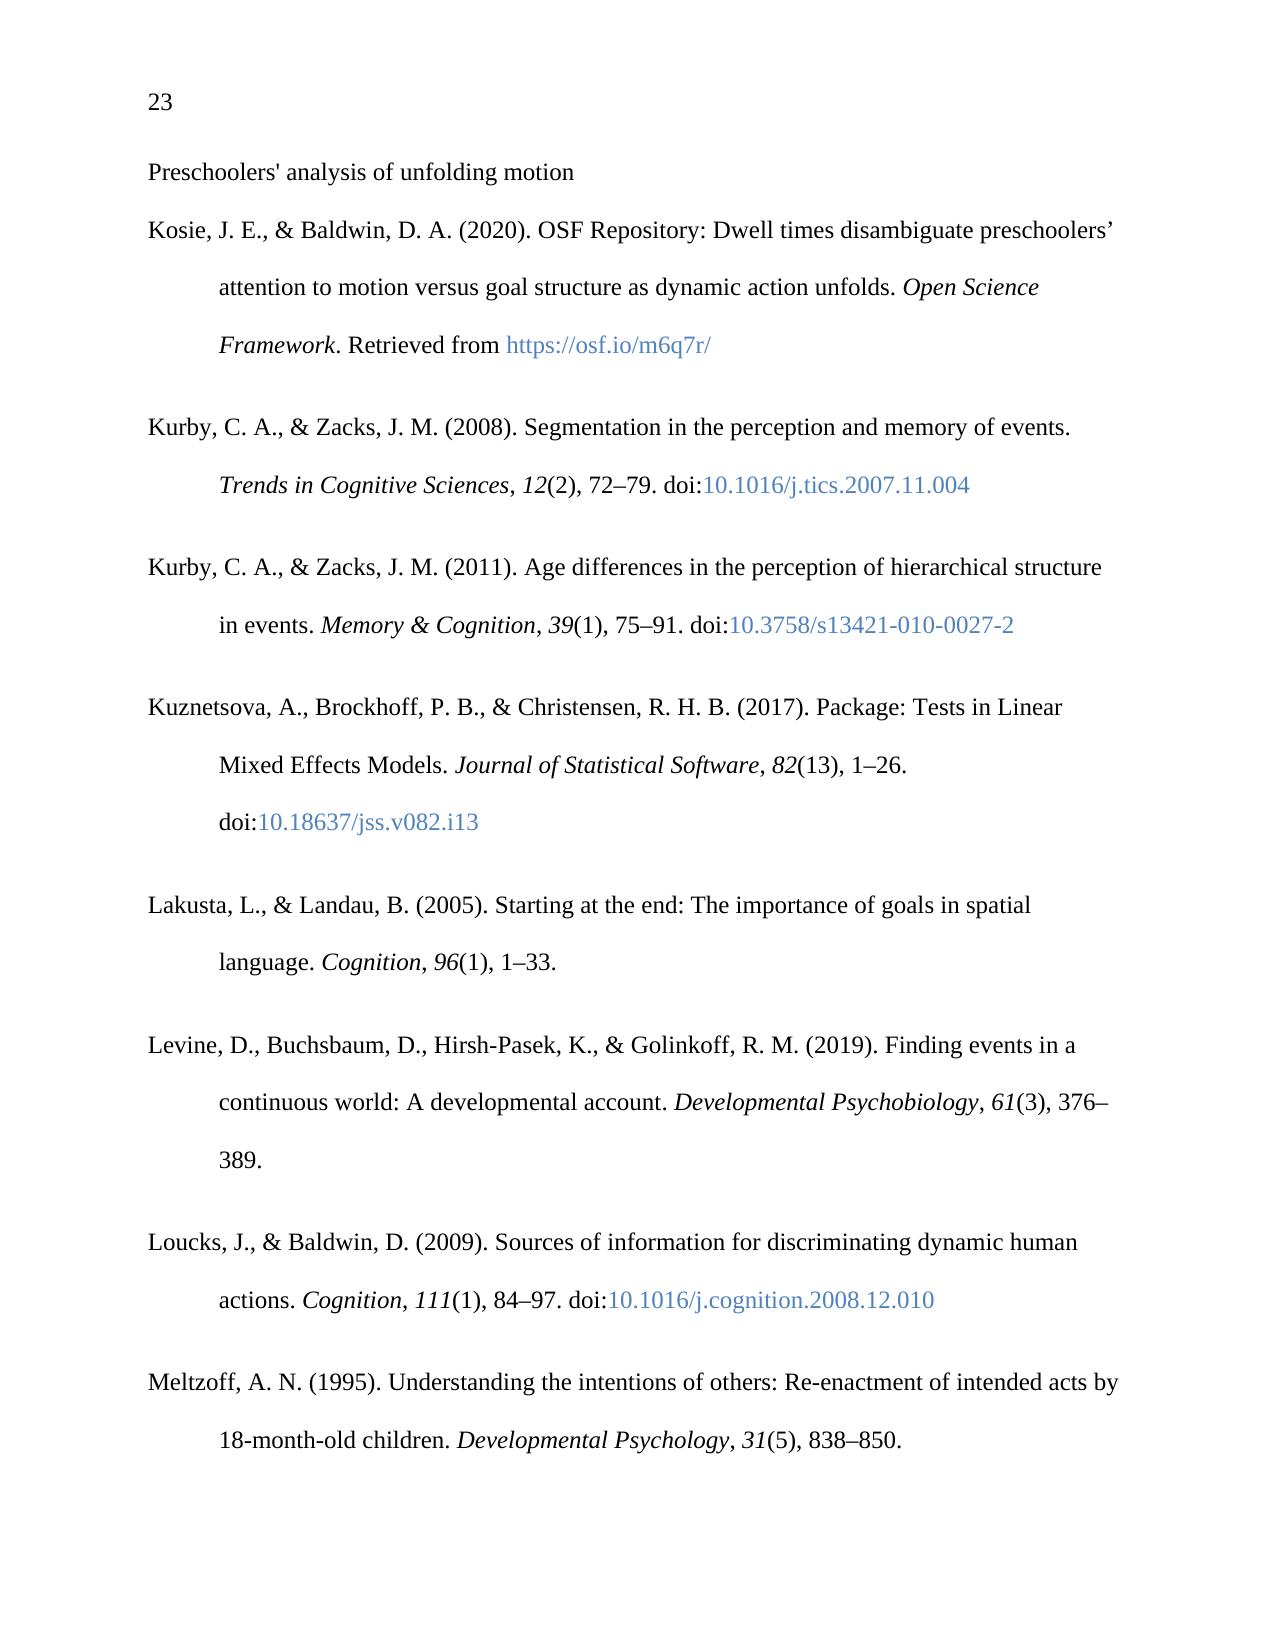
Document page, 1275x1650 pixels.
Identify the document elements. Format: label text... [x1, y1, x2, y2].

text Lakusta, L., & Landau, B. (2005). Starting at the end: The importance of goals in spatial language. Cognition, 96(1), 1–33. [148, 890, 1127, 976]
text Loucks, J., & Baldwin, D. (2009). Sources of information for discriminating dynamic human actions. Cognition, 111(1), 84–97. doi:10.1016/j.cognition.2008.12.010 [148, 1227, 1127, 1314]
text Kurby, C. A., & Zacks, J. M. (2008). Segmentation in the perception and memory of events. Trends in Cognitive Sciences, 12(2), 72–79. doi:10.1016/j.tics.2007.11.004 [148, 412, 1127, 499]
text Kurby, C. A., & Zacks, J. M. (2011). Age differences in the perception of hierarchical structure in events. Memory & Cognition, 39(1), 75–91. doi:10.3758/s13421-010-0027-2 [148, 552, 1127, 639]
text Kosie, J. E., & Baldwin, D. A. (2020). OSF Repository: Dwell times disambiguate preschoolers’ attention to motion versus goal structure as dynamic action unfolds. Open Science Framework. Retrieved from https://osf.io/m6q7r/ [148, 215, 1127, 359]
text Levine, D., Buchsbaum, D., Hirsh-Pasek, K., & Golinkoff, R. M. (2019). Finding events in a continuous world: A developmental account. Developmental Psychobiology, 61(3), 376–389. [148, 1030, 1127, 1174]
text Kuznetsova, A., Brockhoff, P. B., & Christensen, R. H. B. (2017). Package: Tests in Linear Mixed Effects Models. Journal of Statistical Software, 82(13), 1–26. doi:10.18637/jss.v082.i13 [148, 692, 1127, 836]
text Meltzoff, A. N. (1995). Understanding the intentions of others: Re-enactment of intended acts by 18-month-old children. Developmental Psychology, 31(5), 838–850. [148, 1367, 1127, 1454]
